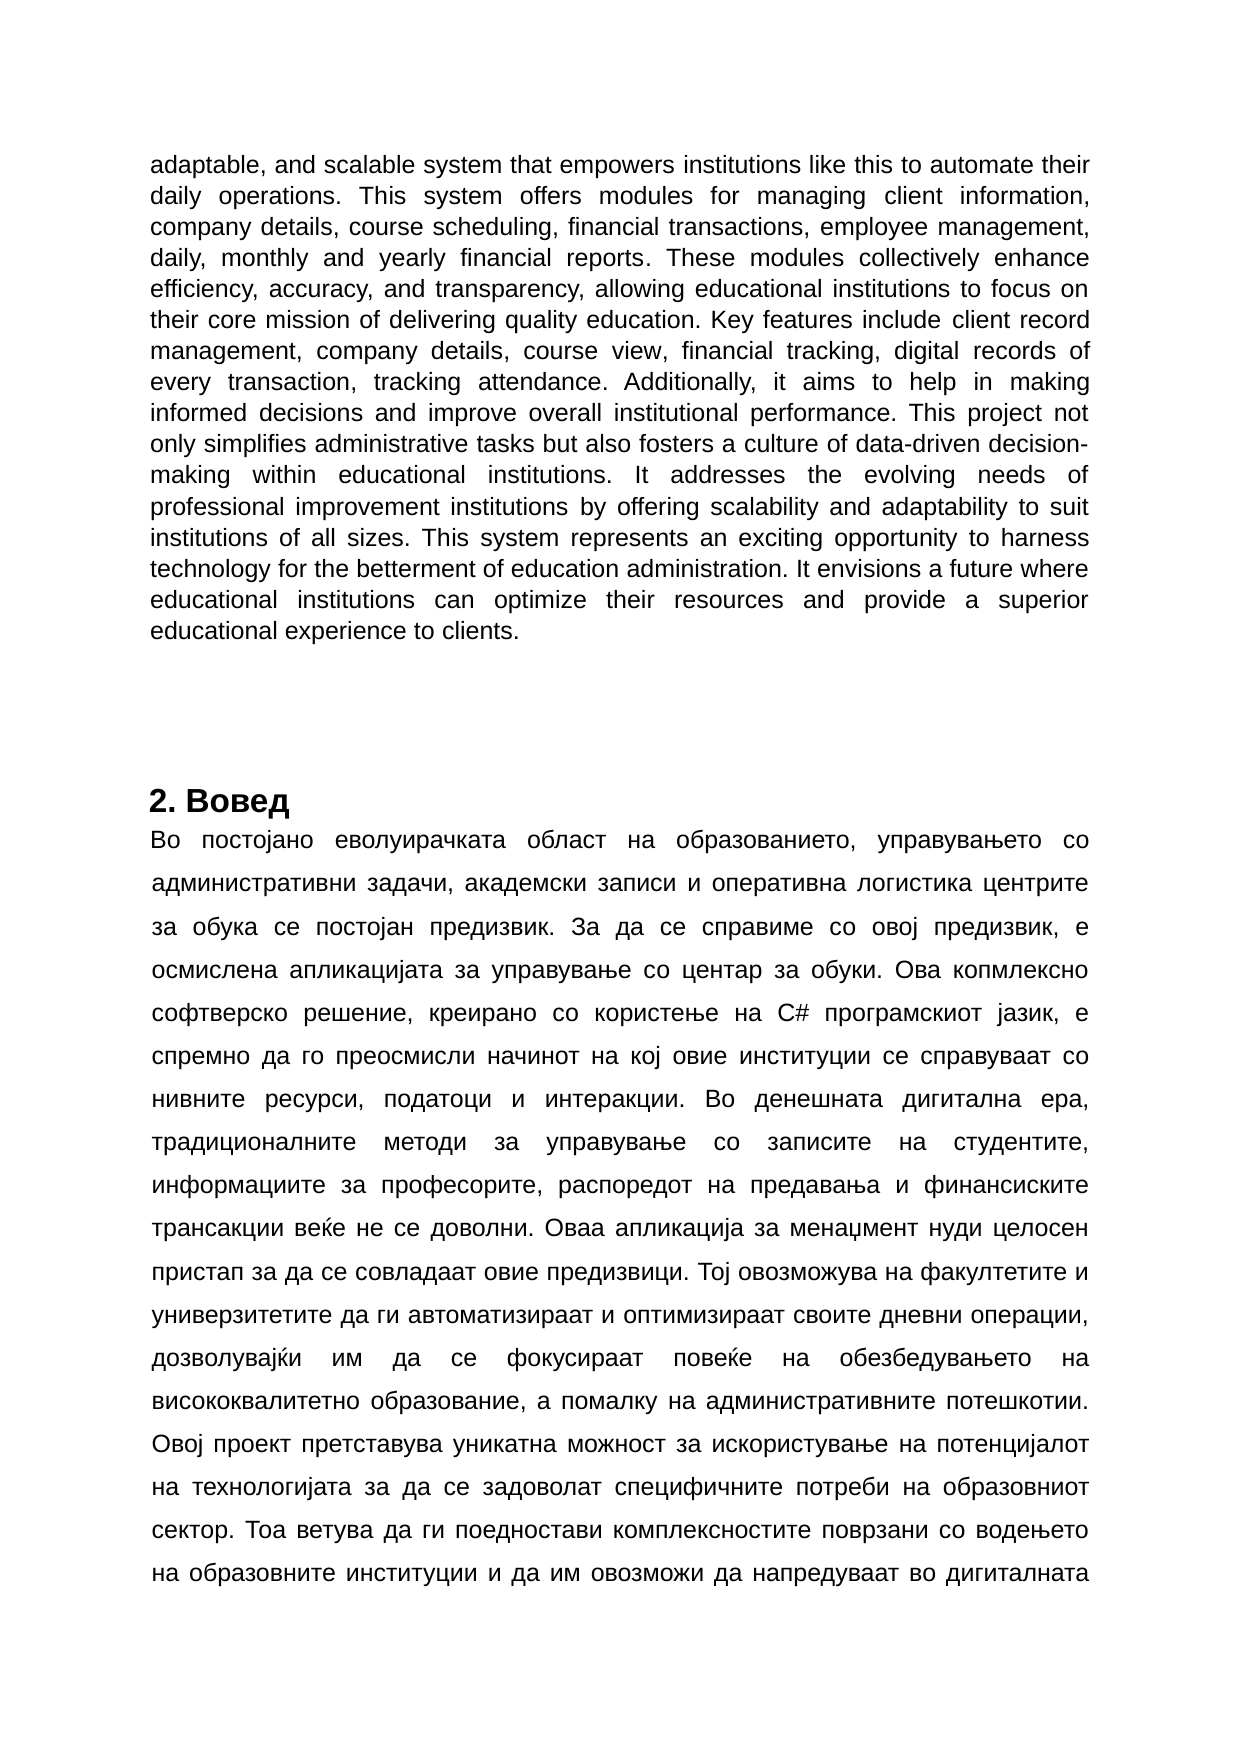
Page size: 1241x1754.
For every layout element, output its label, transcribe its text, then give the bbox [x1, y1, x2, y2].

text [150, 825, 1090, 1587]
subtitle Вовед [148, 781, 1090, 819]
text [150, 150, 1090, 644]
